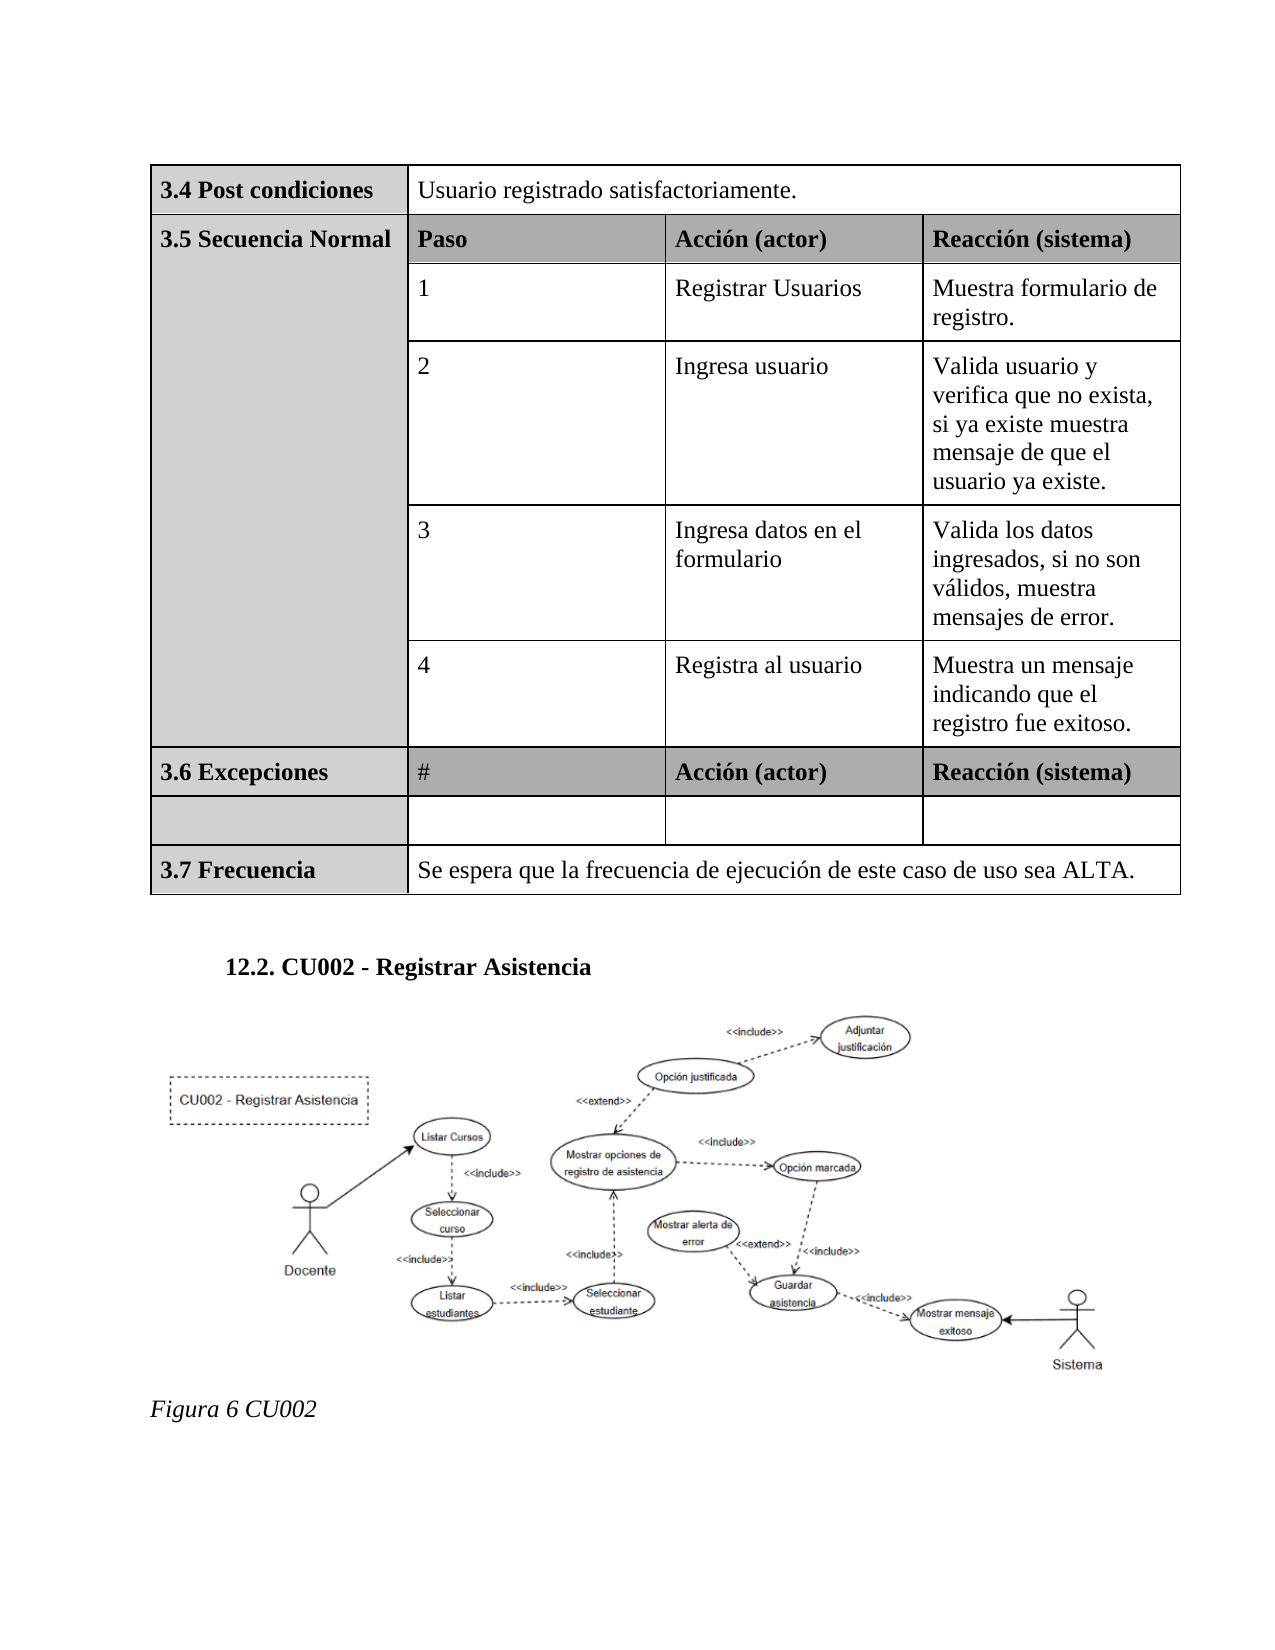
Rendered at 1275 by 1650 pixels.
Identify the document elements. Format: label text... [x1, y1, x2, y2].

table_cell Usuario registrado satisfactoriamente. [409, 166, 1180, 213]
table_cell Se espera que la frecuencia de ejecución de este caso de uso sea ALTA. [409, 846, 1180, 893]
subtitle 12.2. CU002 - Registrar Asistencia [150, 952, 1125, 981]
table_cell 4 [409, 641, 665, 746]
table_cell Valida los datos ingresados, si no son válidos, muestra mensajes de error. [924, 506, 1180, 640]
table_cell 3.5 Secuencia Normal [152, 215, 407, 746]
table_cell [409, 797, 665, 844]
table_cell Muestra formulario de registro. [924, 264, 1180, 340]
table_cell Ingresa usuario [666, 342, 922, 504]
table_cell 3.4 Post condiciones [152, 166, 407, 213]
table_cell Muestra un mensaje indicando que el registro fue exitoso. [924, 641, 1180, 746]
picture [150, 1010, 1125, 1382]
table_cell 2 [409, 342, 665, 504]
table_cell 1 [409, 264, 665, 340]
table_cell Registrar Usuarios [666, 264, 922, 340]
table_cell [666, 797, 922, 844]
table_cell Acción (actor) [666, 215, 922, 262]
table_cell Valida usuario y verifica que no exista, si ya existe muestra mensaje de que el usuario ya existe. [924, 342, 1180, 504]
table_cell [152, 797, 407, 844]
table_cell Paso [409, 215, 665, 262]
table_cell Ingresa datos en el formulario [666, 506, 922, 640]
table_cell Reacción (sistema) [924, 748, 1180, 795]
table_cell 3.6 Excepciones [152, 748, 407, 795]
table_cell 3 [409, 506, 665, 640]
table_cell Registra al usuario [666, 641, 922, 746]
table_cell Reacción (sistema) [924, 215, 1180, 262]
table_cell 3.7 Frecuencia [152, 846, 407, 893]
table_cell Acción (actor) [666, 748, 922, 795]
table_cell [924, 797, 1180, 844]
table_cell # [409, 748, 665, 795]
